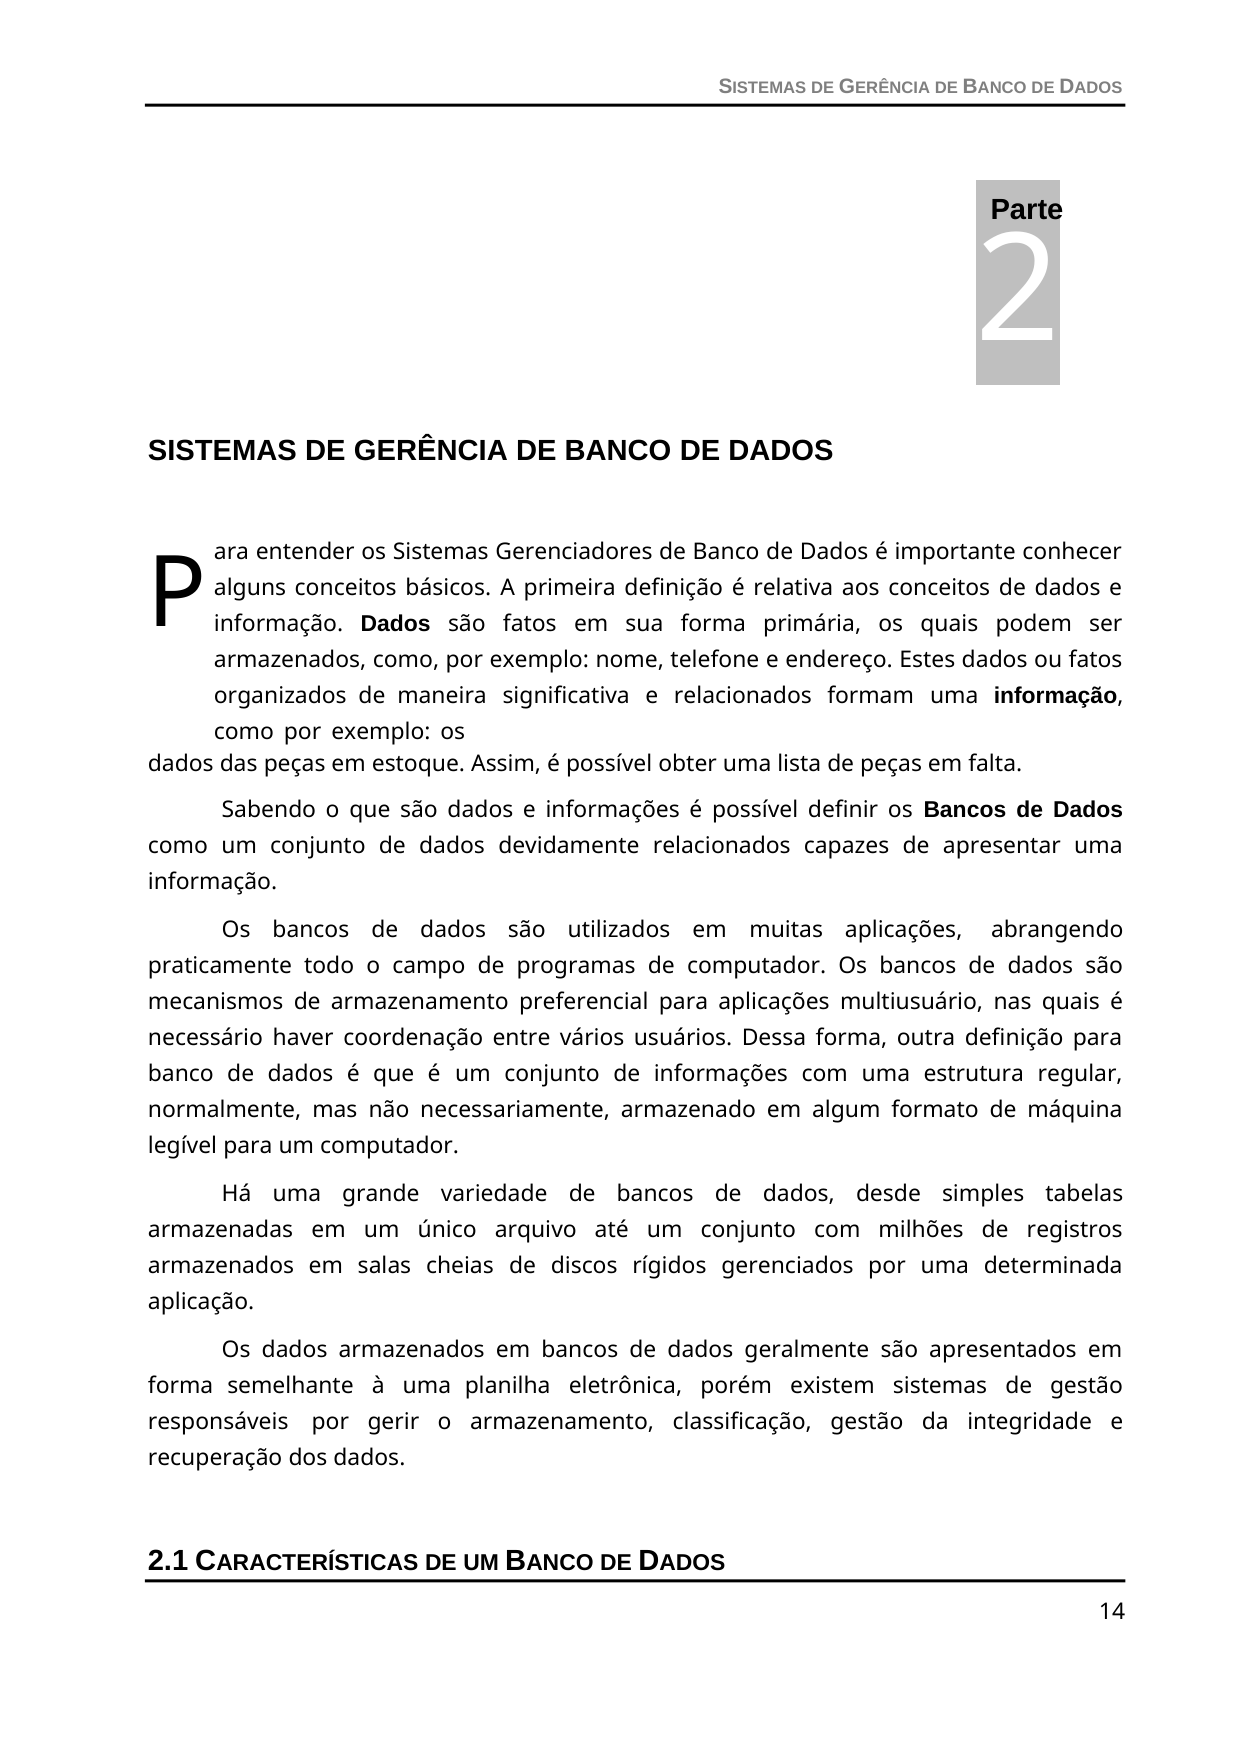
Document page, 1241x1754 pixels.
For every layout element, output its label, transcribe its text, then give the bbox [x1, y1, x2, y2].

text dados das peças em estoque. Assim, é possível obter uma lista de peças em falta. [148, 751, 1163, 777]
text Parte [121, 192, 1063, 226]
text Sabendo o que são dados e informações é possível definir os Bancos de Dados como um conjunto de dados devidamente relacionados capazes de apresentar uma informação. [148, 793, 1123, 896]
text Os dados armazenados em bancos de dados geralmente são apresentados em forma semelhante à uma planilha eletrônica, porém existem sistemas de gestão responsáveis por gerir o armazenamento, classificação, gestão da integridade e recuperação dos dados. [148, 1333, 1123, 1472]
text Há uma grande variedade de bancos de dados, desde simples tabelas armazenadas em um único arquivo até um conjunto com milhões de registros armazenados em salas cheias de discos rígidos gerenciados por uma determinada aplicação. [148, 1177, 1123, 1316]
text ara entender os Sistemas Gerenciadores de Banco de Dados é importante conhecer alguns conceitos básicos. A primeira definição é relativa aos conceitos de dados e informação. Dados são fatos em sua forma primária, os quais podem ser armazenados, como, por exemplo: nome, telefone e endereço. Estes dados ou fatos organizados de maneira significativa e relacionados formam uma informação, como por exemplo: os [214, 535, 1123, 746]
text SISTEMAS DE GERÊNCIA DE BANCO DE DADOS [148, 433, 1163, 466]
text Os bancos de dados são utilizados em muitas aplicações, abrangendo praticamente todo o campo de programas de computador. Os bancos de dados são mecanismos de armazenamento preferencial para aplicações multiusuário, nas quais é necessário haver coordenação entre vários usuários. Dessa forma, outra definição para banco de dados é que é um conjunto de informações com uma estrutura regular, normalmente, mas não necessariamente, armazenado em algum formato de máquina legível para um computador. [148, 913, 1123, 1160]
subtitle CARACTERÍSTICAS DE UM BANCO DE DADOS [148, 1543, 1163, 1576]
